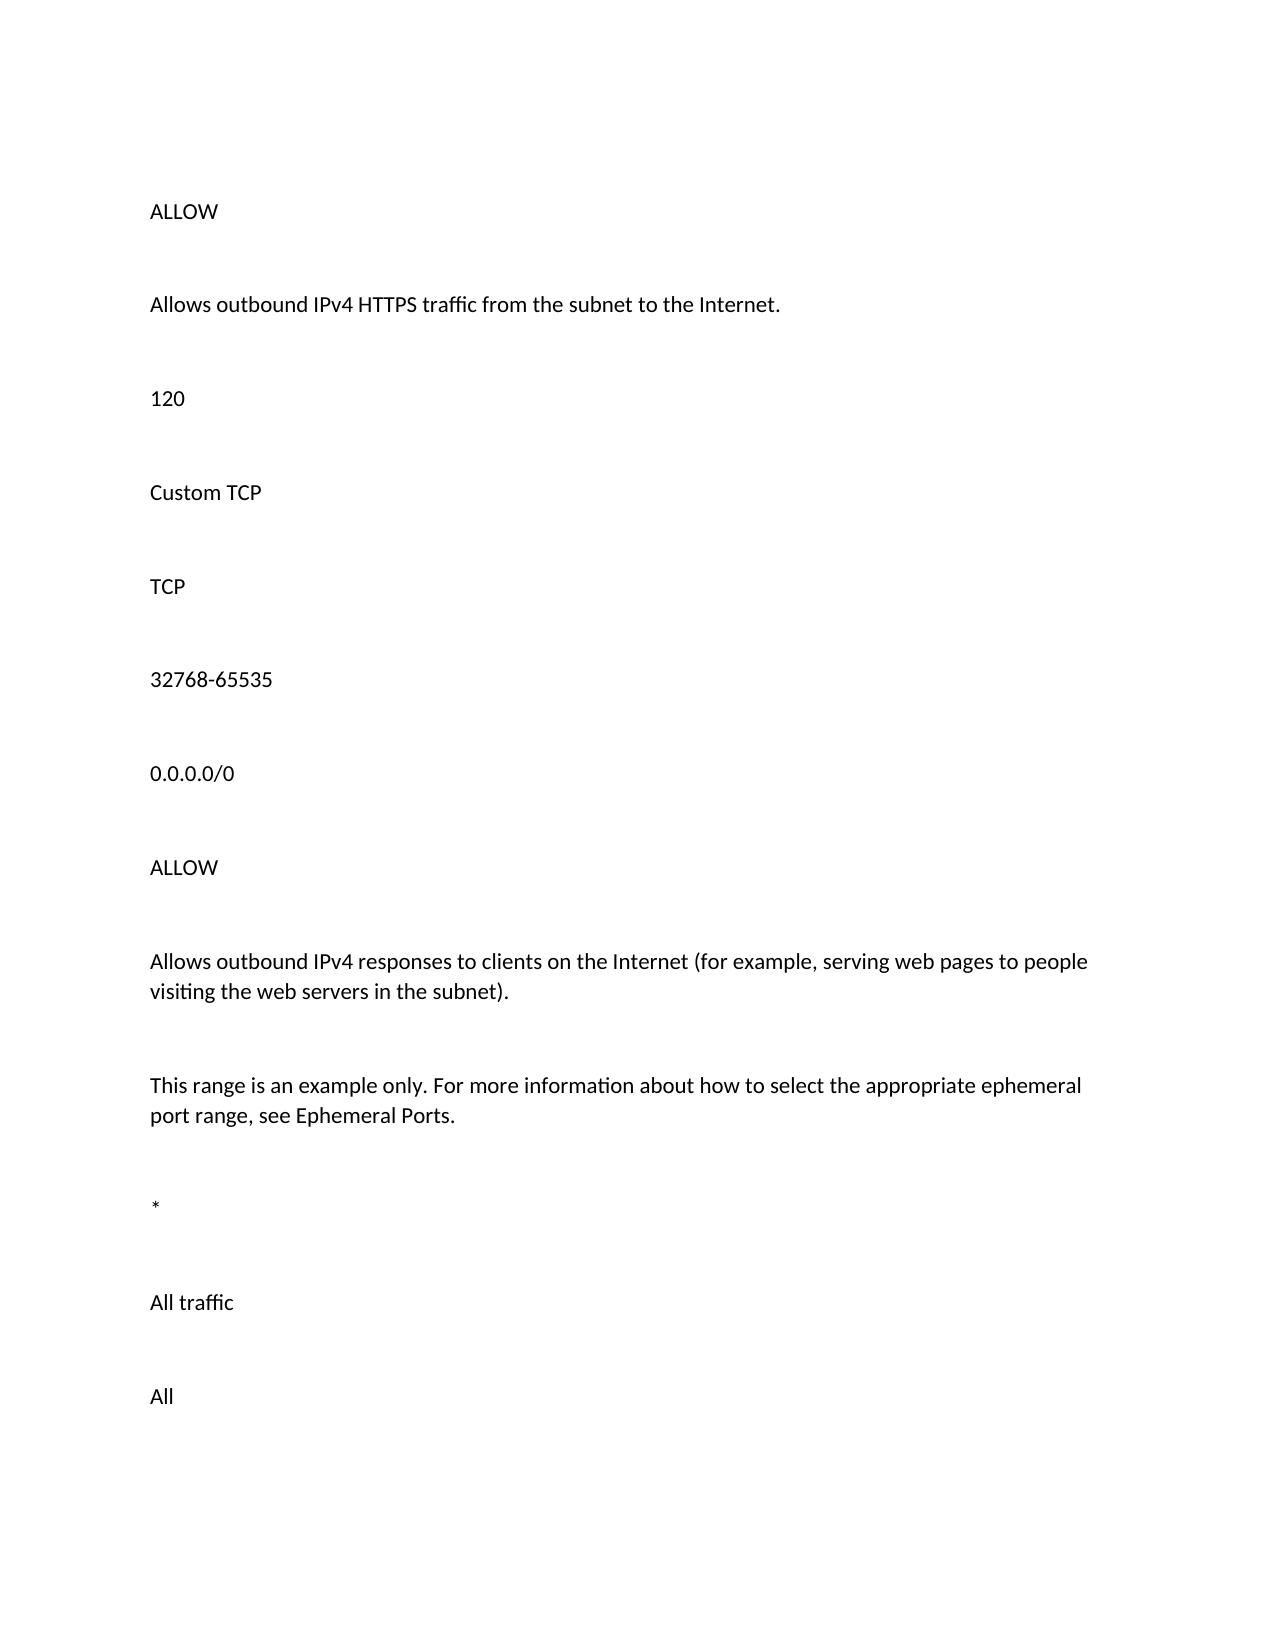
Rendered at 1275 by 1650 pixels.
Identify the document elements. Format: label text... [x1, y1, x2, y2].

text ALLOW [150, 853, 1125, 881]
text All traffic [150, 1288, 1125, 1317]
text TCP [150, 572, 1125, 600]
text Allows outbound IPv4 responses to clients on the Internet (for example, serving web pages to people visiting the web servers in the subnet). [150, 947, 1125, 1005]
text 0.0.0.0/0 [150, 759, 1125, 787]
text ALLOW [150, 197, 1125, 225]
text Allows outbound IPv4 HTTPS traffic from the subnet to the Internet. [150, 291, 1125, 319]
text 120 [150, 384, 1125, 412]
text This range is an example only. For more information about how to select the appropriate ephemeral port range, see Ephemeral Ports. [150, 1071, 1125, 1129]
text 32768-65535 [150, 666, 1125, 694]
text * [150, 1195, 1125, 1223]
text All [150, 1382, 1125, 1410]
text Custom TCP [150, 478, 1125, 506]
